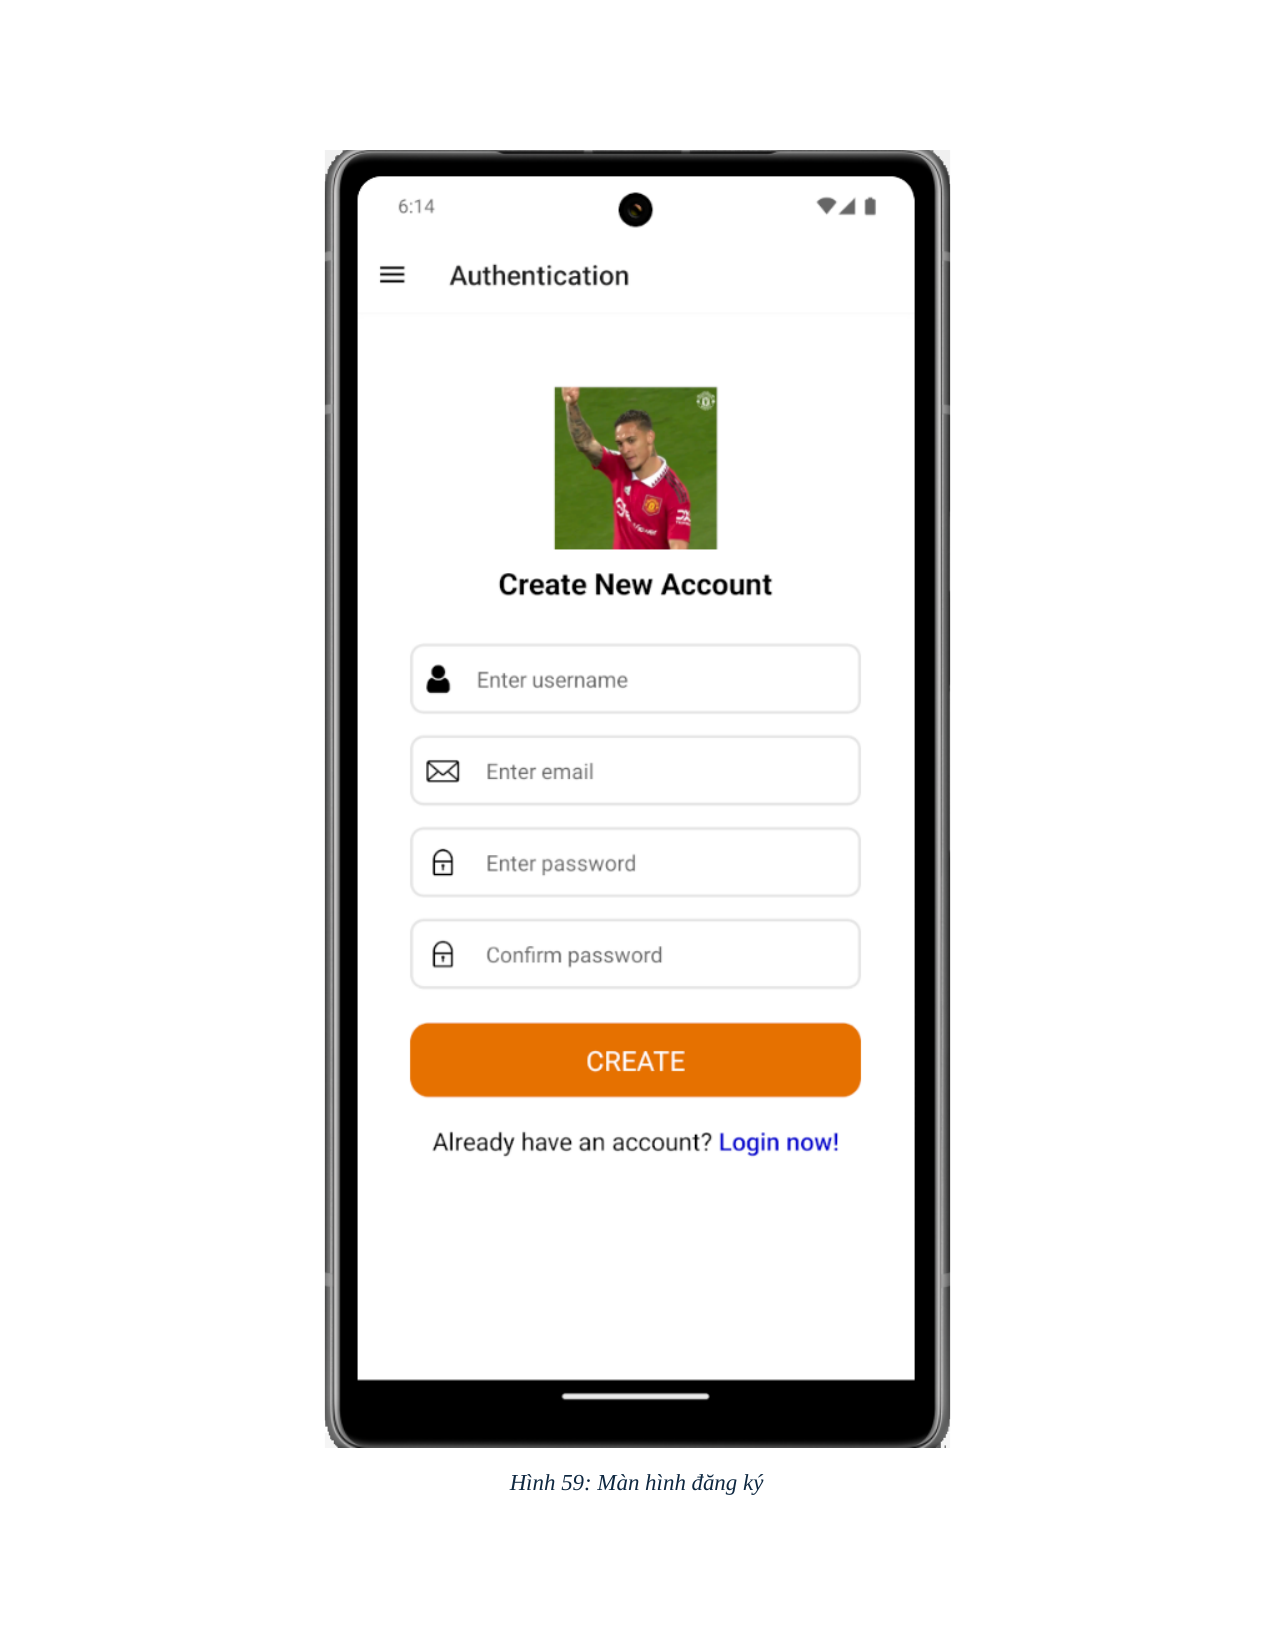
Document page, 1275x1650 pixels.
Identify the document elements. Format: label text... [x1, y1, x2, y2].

picture [324, 150, 951, 1448]
